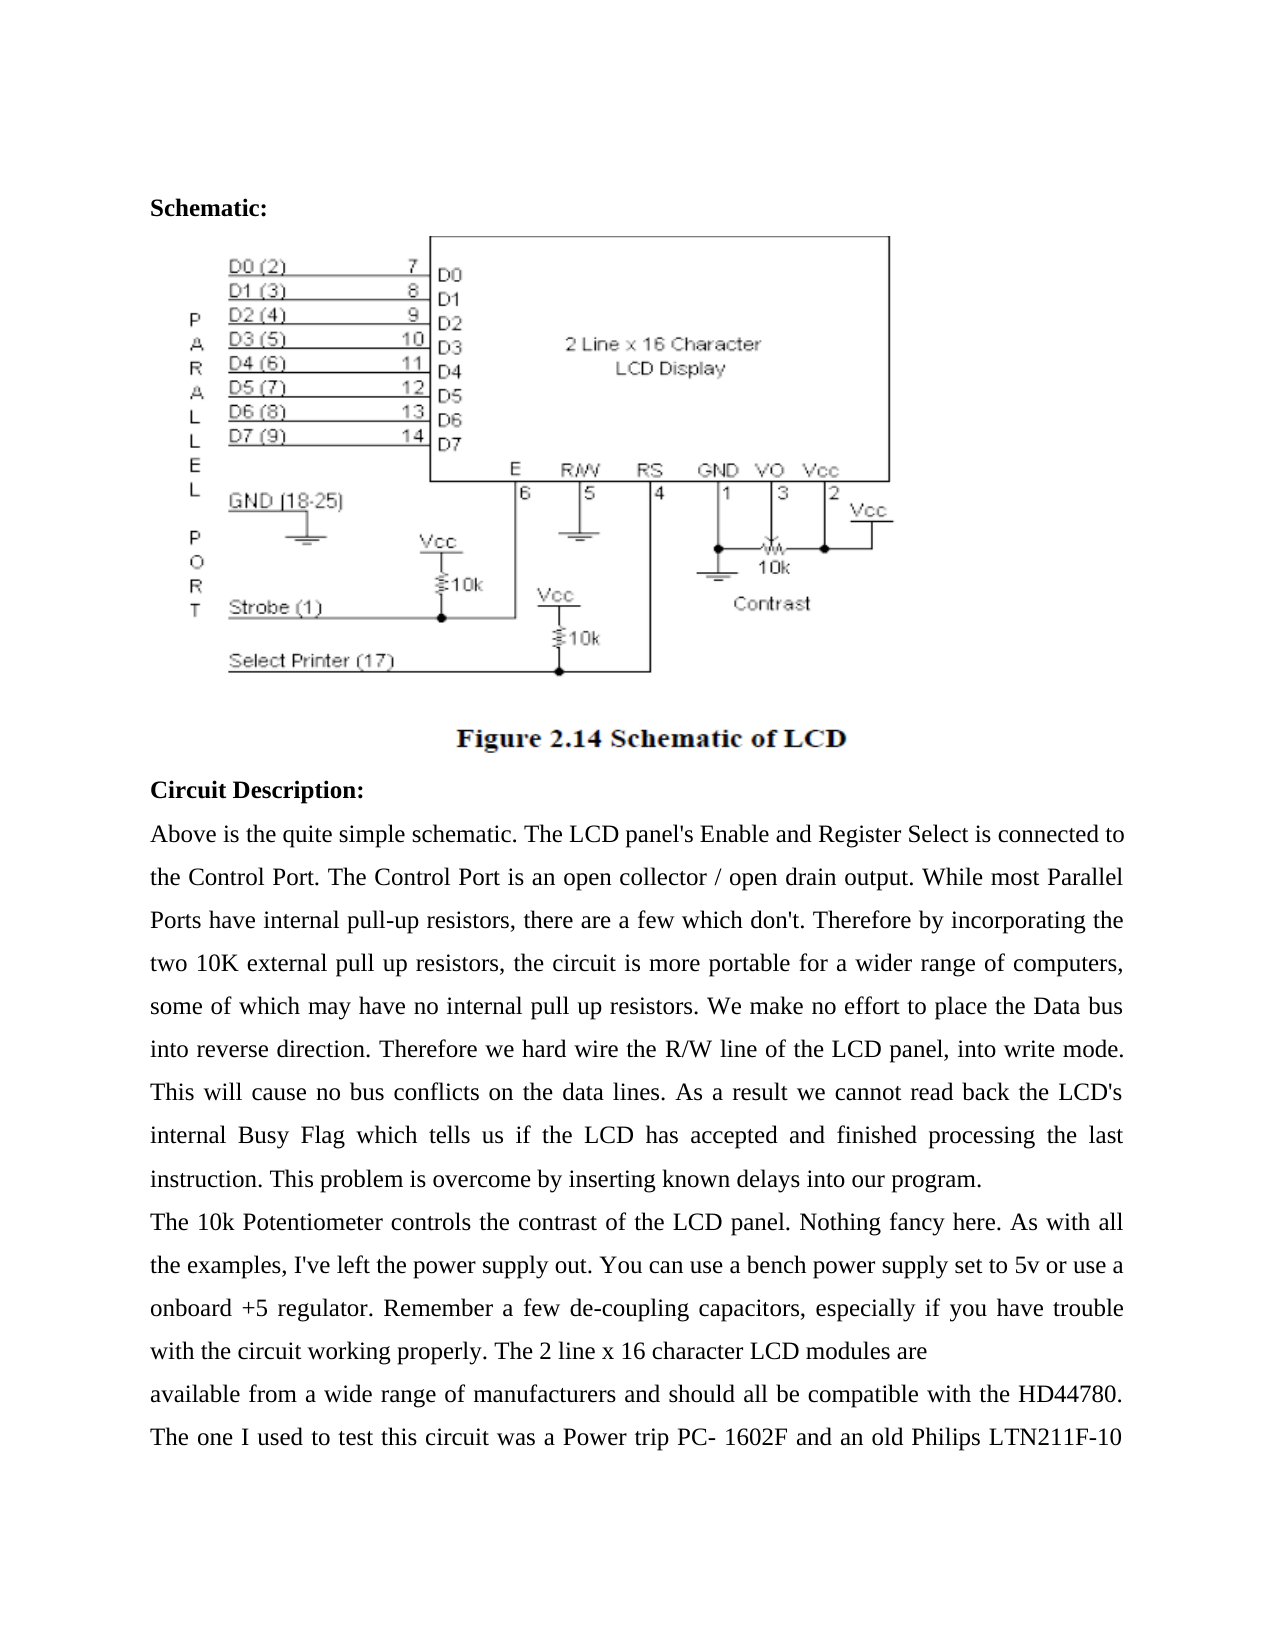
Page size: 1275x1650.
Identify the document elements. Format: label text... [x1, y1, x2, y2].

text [150, 1379, 1125, 1451]
text Circuit Description: [150, 776, 1125, 804]
text Schematic: [150, 193, 1125, 222]
text Above is the quite simple schematic. The LCD panel's Enable and Register Select is connected to the Control Port. The Control Port is an open collector / open drain output. While most Parallel Ports have internal pull-up resistors, there are a few which don't. Therefore by incorporating the two 10K external pull up resistors, the circuit is more portable for a wider range of computers, some of which may have no internal pull up resistors. We make no effort to place the Data bus into reverse direction. Therefore we hard wire the R/W line of the LCD panel, into write mode. This will cause no bus conflicts on the data lines. As a result we cannot read back the LCD's internal Busy Flag which tells us if the LCD has accepted and finished processing the last instruction. This problem is overcome by inserting known delays into our program. [150, 819, 1125, 1192]
text The 10k Potentiometer controls the contrast of the LCD panel. Nothing fancy here. As with all the examples, I've left the power supply out. You can use a bench power supply set to 5v or use a onboard +5 regulator. Remember a few de-coupling capacitors, especially if you have trouble with the circuit working properly. The 2 line x 16 character LCD modules are [150, 1207, 1125, 1365]
